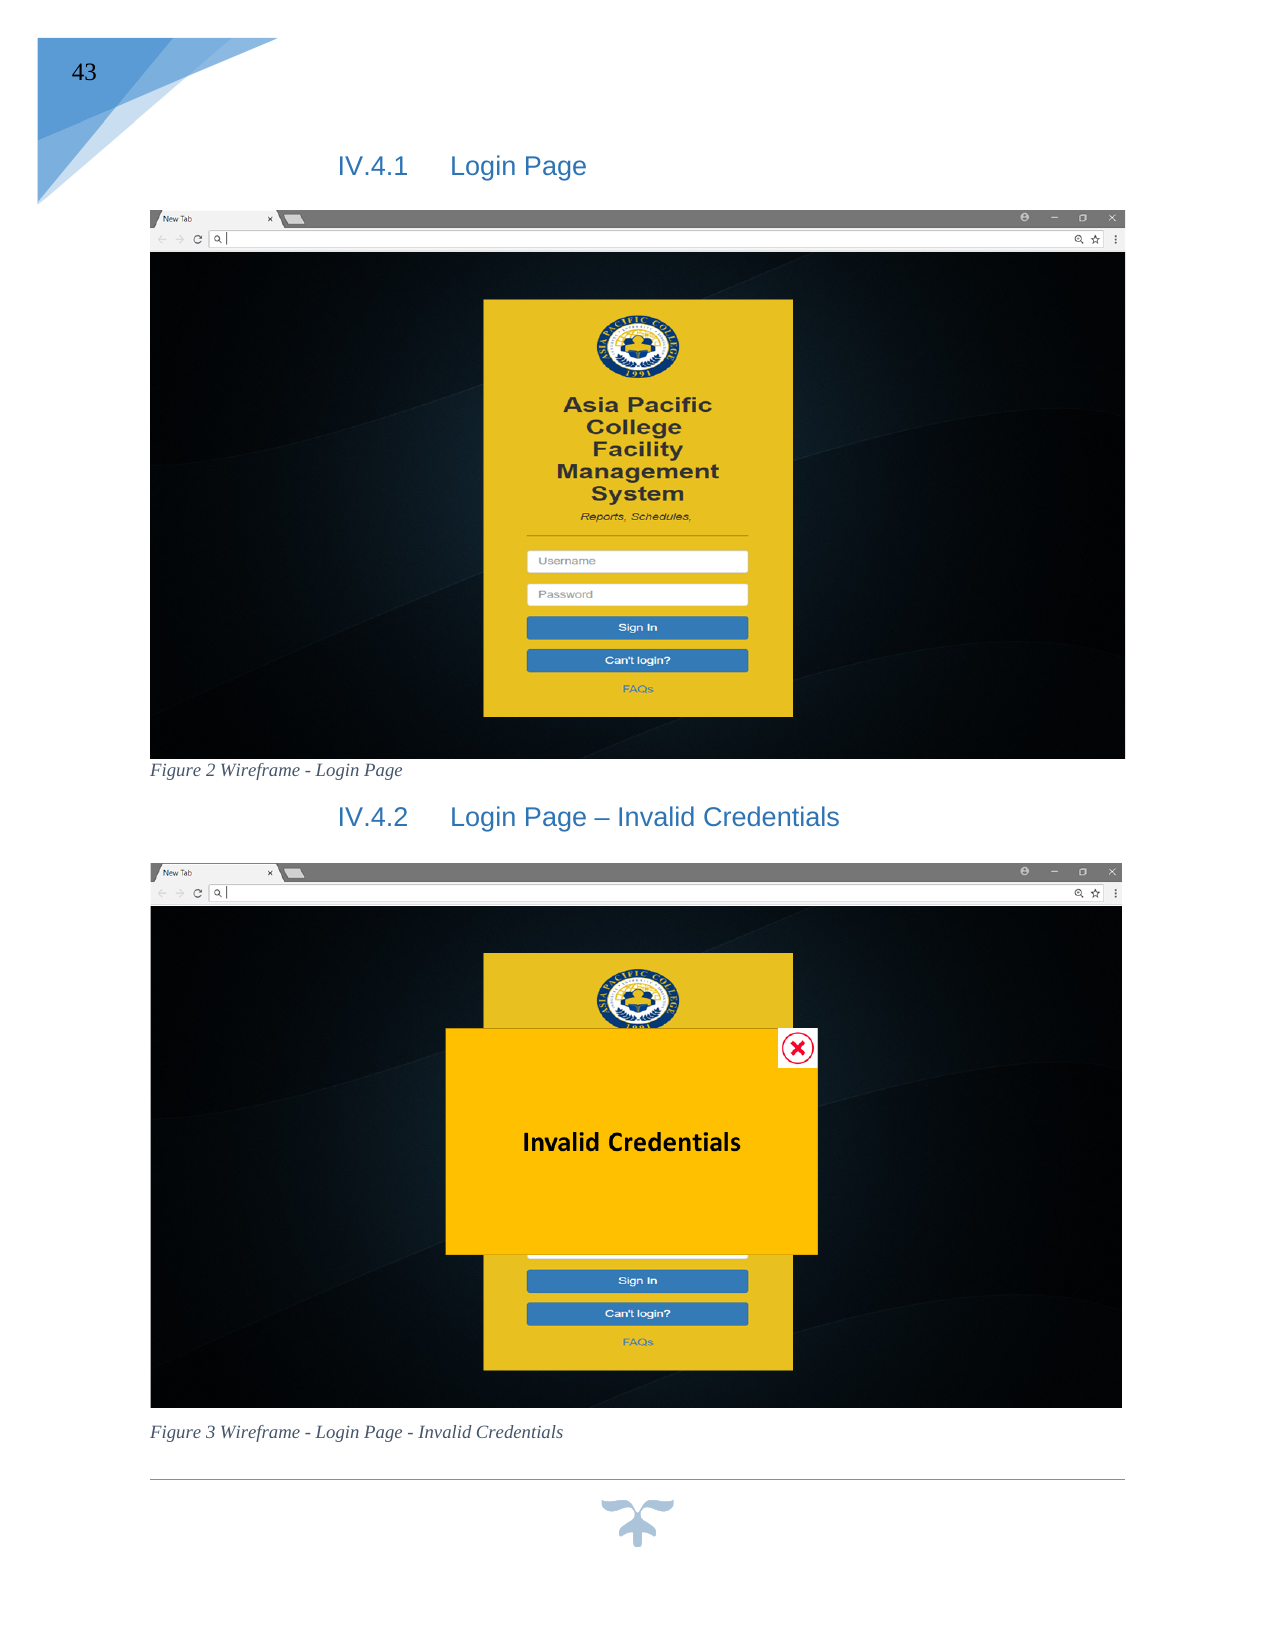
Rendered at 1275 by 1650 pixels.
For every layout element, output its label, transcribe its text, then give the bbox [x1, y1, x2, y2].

picture [37, 37, 279, 206]
subtitle Login Page [337, 150, 1125, 181]
picture [150, 210, 1125, 759]
subtitle Login Page – Invalid Credentials [337, 801, 1125, 832]
text Figure 2 Wireframe - Login Page [150, 759, 1125, 780]
picture [150, 863, 1122, 1408]
